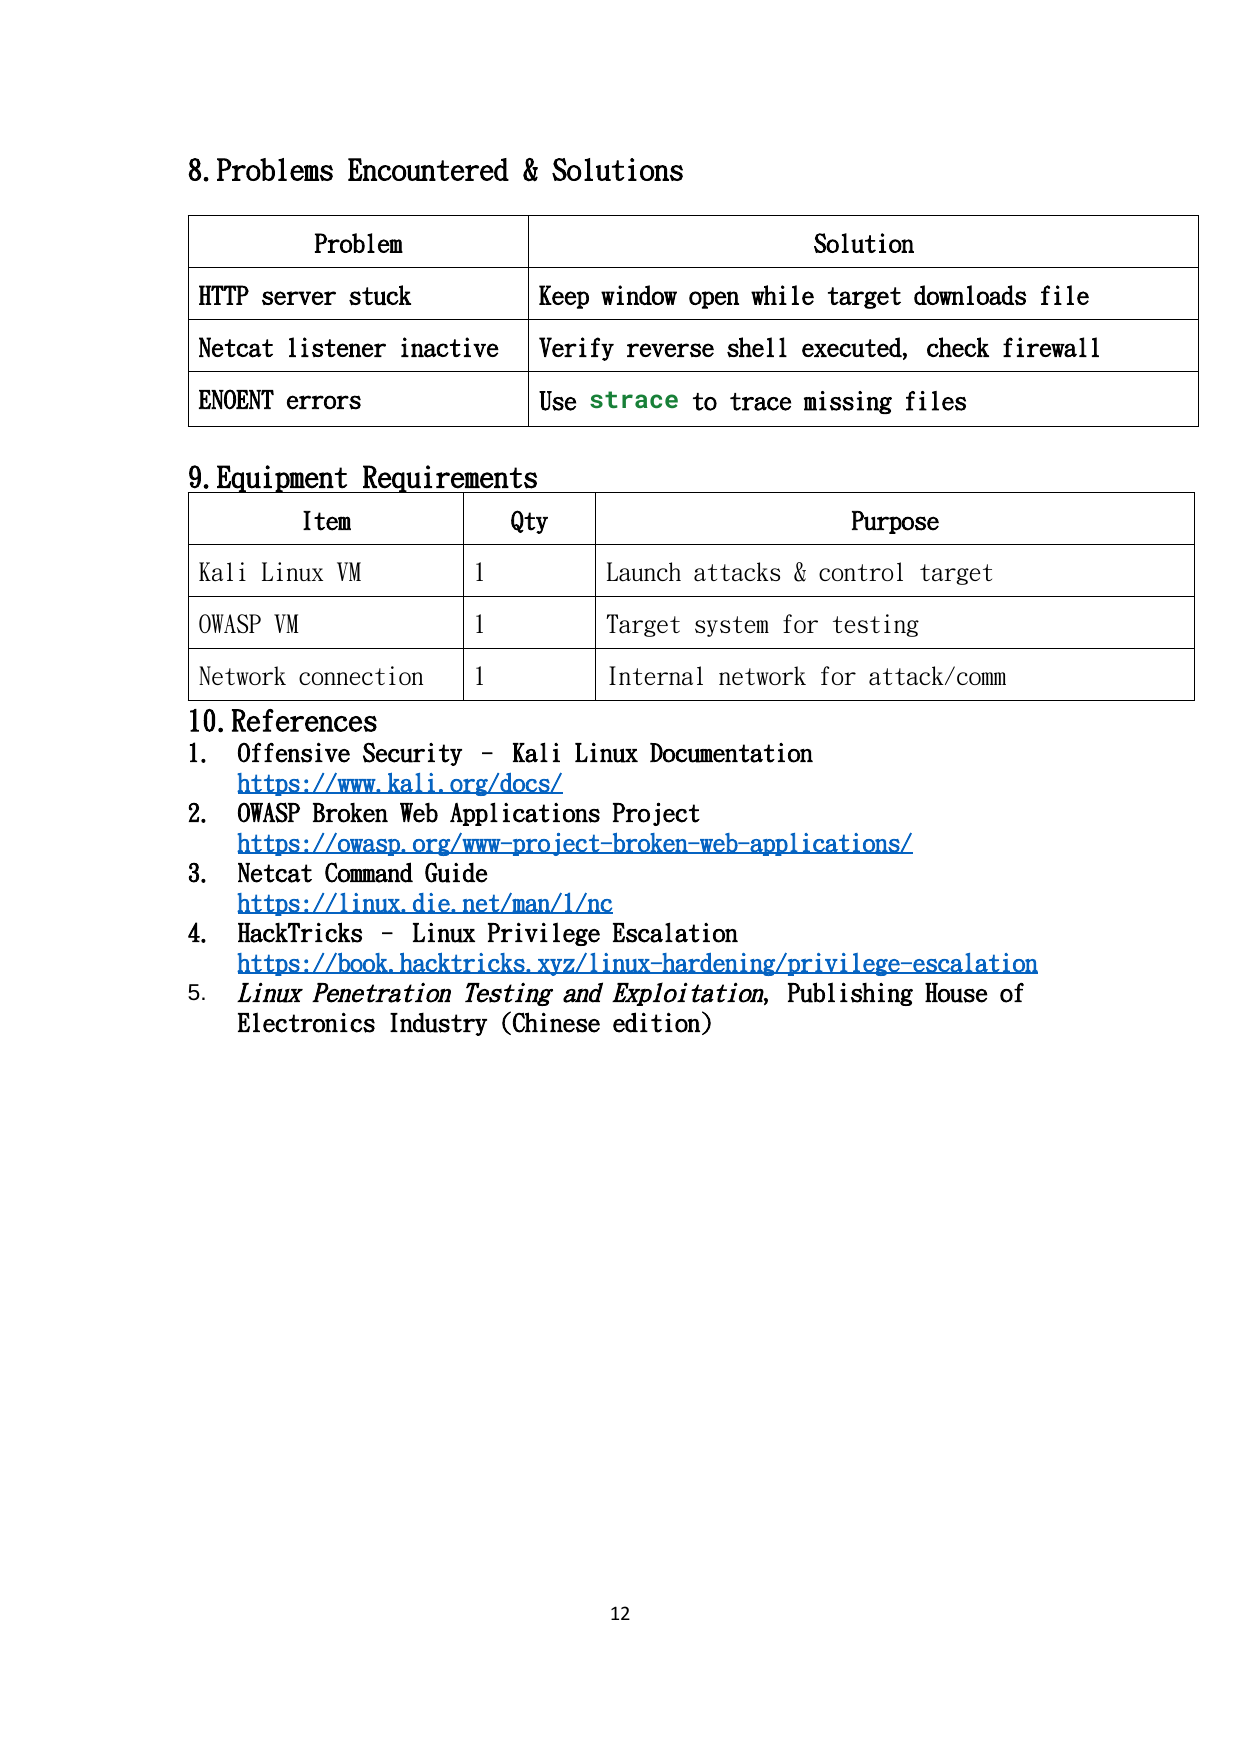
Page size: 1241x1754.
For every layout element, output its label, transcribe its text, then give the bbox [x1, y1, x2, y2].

table_header Problem [189, 216, 528, 267]
list HackTricks – Linux Privilege Escalation https://book.hacktricks.xyz/linux-hardening/privilege-escalation [187, 916, 1053, 976]
text 8.Problems Encountered & Solutions [187, 150, 1053, 185]
table_header Item [189, 493, 463, 544]
list OWASP Broken Web Applications Project https://owasp.org/www-project-broken-web-applications/ [187, 796, 1053, 856]
table_cell ENOENT errors [189, 372, 528, 426]
table_cell Launch attacks & control target [596, 545, 1194, 596]
table_cell Target system for testing [596, 597, 1194, 648]
table_header Qty [464, 493, 595, 544]
table_cell Netcat listener inactive [189, 320, 528, 371]
table_cell Network connection [189, 649, 463, 700]
table_header Purpose [596, 493, 1194, 544]
table_cell 1 [464, 545, 595, 596]
table_cell Internal network for attack/comm [596, 649, 1194, 700]
text 9.Equipment Requirements [187, 457, 1053, 492]
table_cell Use strace to trace missing files [529, 372, 1198, 426]
text 10.References [187, 701, 1053, 736]
list Offensive Security – Kali Linux Documentation https://www.kali.org/docs/ [187, 736, 1053, 796]
table_cell HTTP server stuck [189, 268, 528, 319]
table_cell Kali Linux VM [189, 545, 463, 596]
table_cell Keep window open while target downloads file [529, 268, 1198, 319]
list Linux Penetration Testing and Exploitation, Publishing House of Electronics Industry (Chinese edition) [187, 976, 1053, 1066]
table_header Solution [529, 216, 1198, 267]
table_cell OWASP VM [189, 597, 463, 648]
table_cell 1 [464, 649, 595, 700]
table_cell 1 [464, 597, 595, 648]
table_cell Verify reverse shell executed, check firewall [529, 320, 1198, 371]
list Netcat Command Guide https://linux.die.net/man/1/nc [187, 856, 1053, 916]
